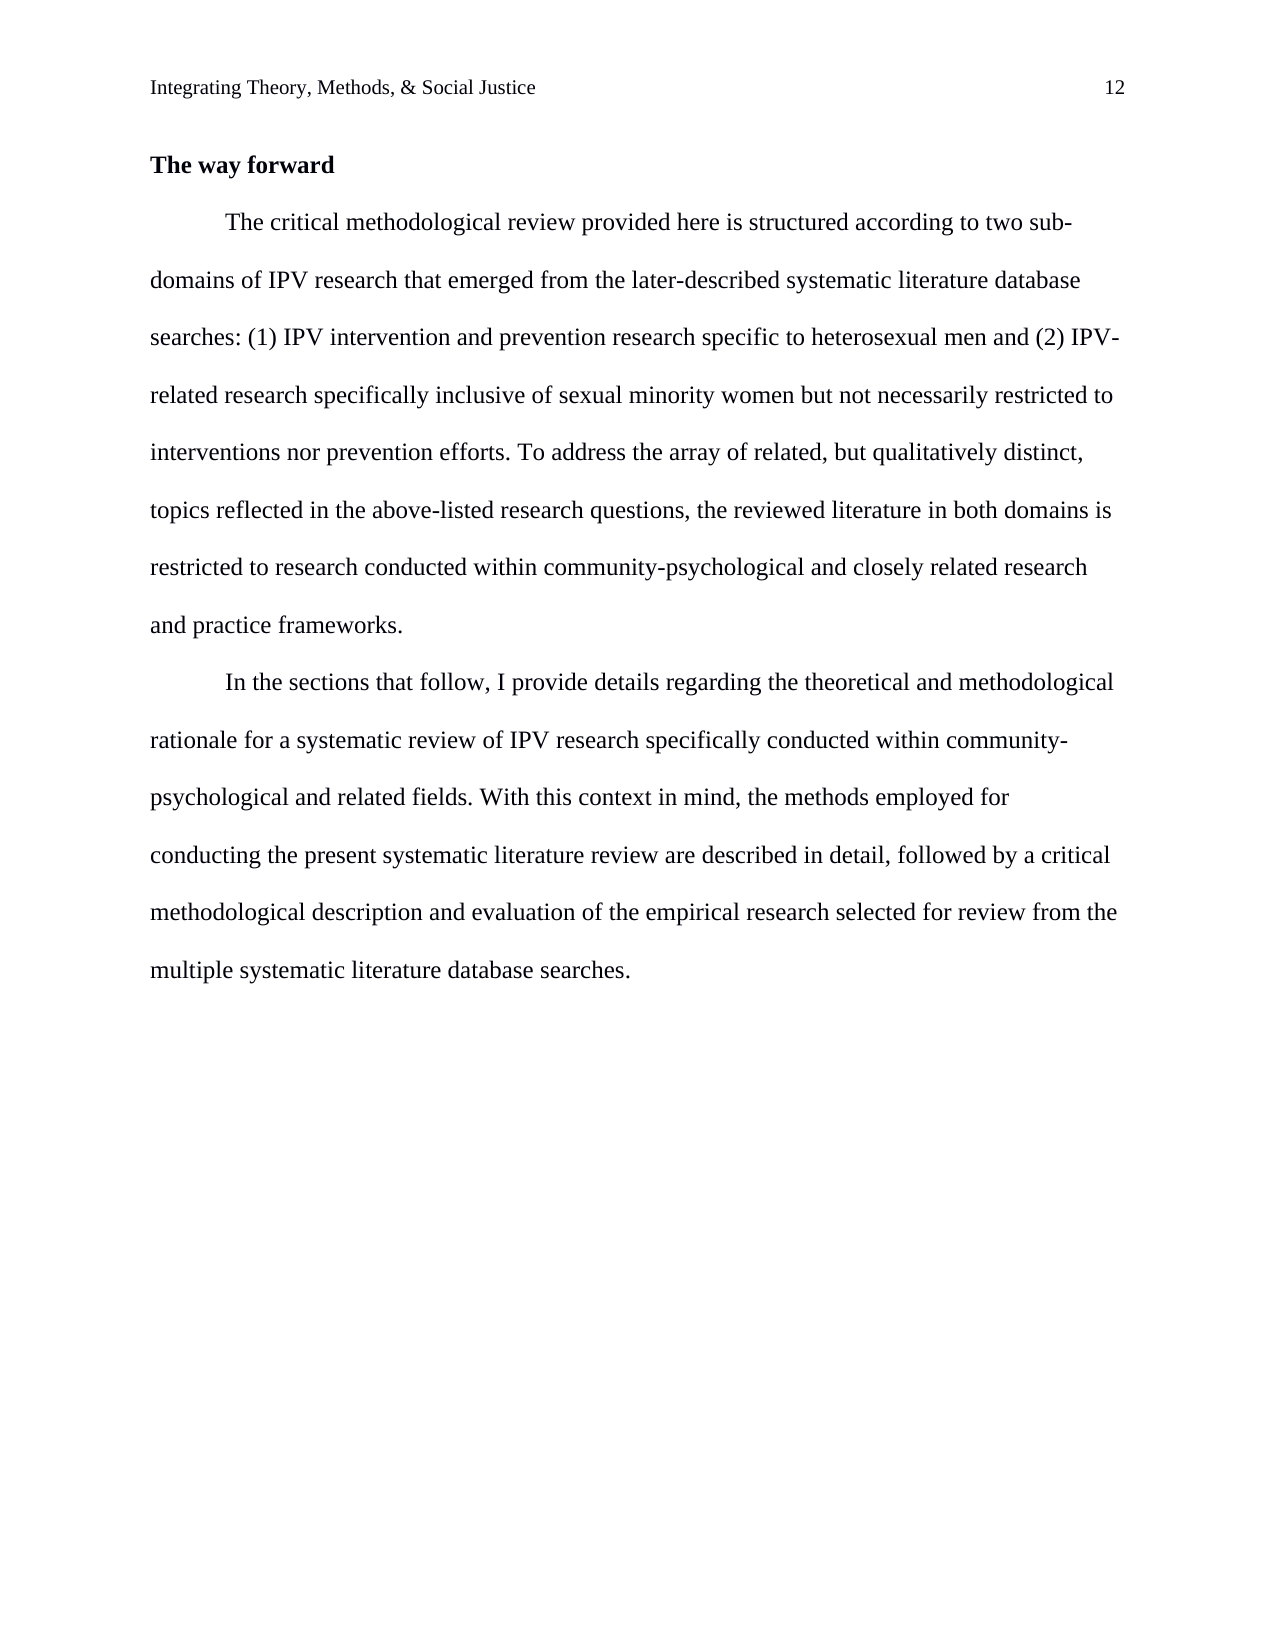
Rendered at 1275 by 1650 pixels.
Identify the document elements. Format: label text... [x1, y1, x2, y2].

text In the sections that follow, I provide details regarding the theoretical and methodological rationale for a systematic review of IPV research specifically conducted within community-psychological and related fields. With this context in mind, the methods employed for conducting the present systematic literature review are described in detail, followed by a critical methodological description and evaluation of the empirical research selected for review from the multiple systematic literature database searches. [150, 667, 1125, 1041]
subtitle The way forward [150, 150, 1125, 179]
text The critical methodological review provided here is structured according to two sub-domains of IPV research that emerged from the later-described systematic literature database searches: (1) IPV intervention and prevention research specific to heterosexual men and (2) IPV-related research specifically inclusive of sexual minority women but not necessarily restricted to interventions nor prevention efforts. To address the array of related, but qualitatively distinct, topics reflected in the above-listed research questions, the reviewed literature in both domains is restricted to research conducted within community-psychological and closely related research and practice frameworks. [150, 207, 1125, 639]
